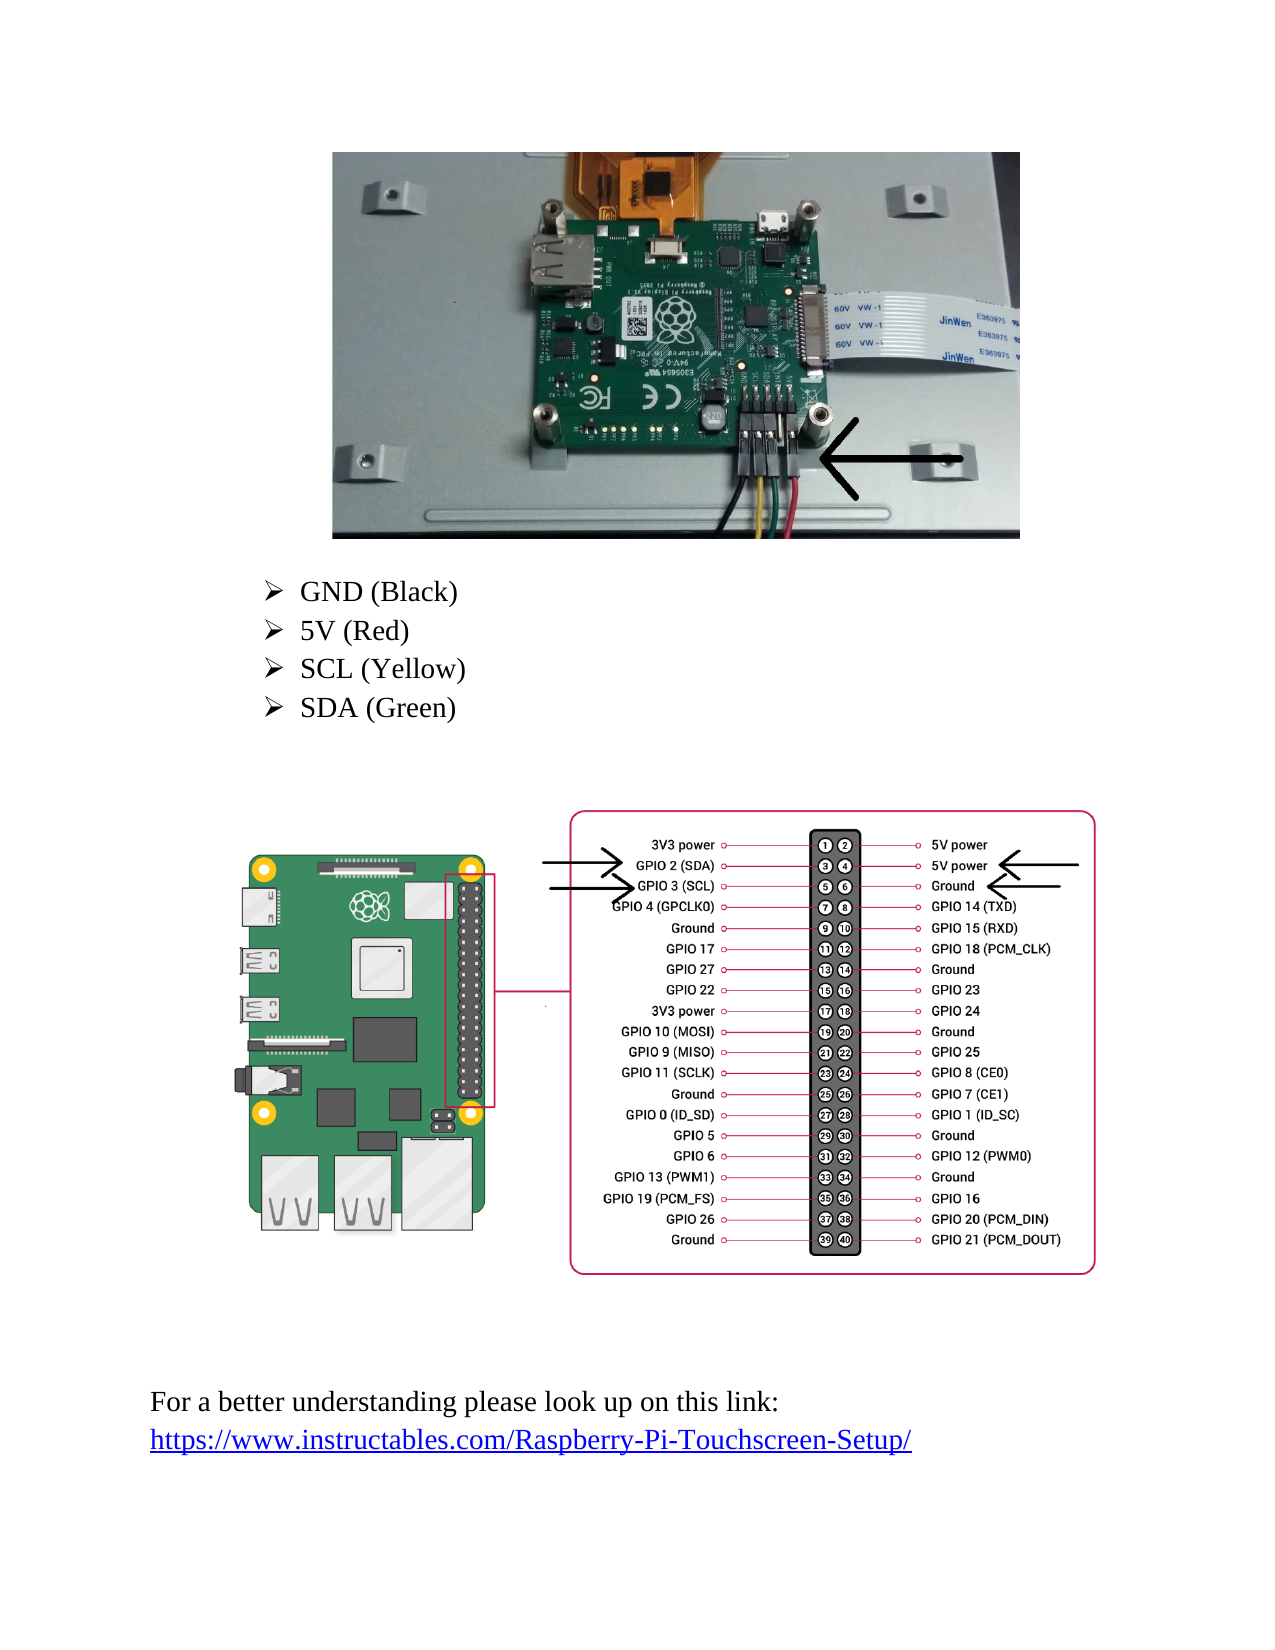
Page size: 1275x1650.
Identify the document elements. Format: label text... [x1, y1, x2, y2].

text For a better understanding please look up on this link: https://www.instructables.com/Raspberry-Pi-Touchscreen-Setup/ [150, 1384, 1125, 1456]
picture [332, 152, 1020, 539]
picture [177, 763, 1150, 1322]
list 5V (Red) [262, 613, 1125, 646]
list SDA (Green) [262, 690, 1125, 723]
list GND (Black) [262, 574, 1125, 608]
list SCL (Yellow) [262, 651, 1125, 685]
